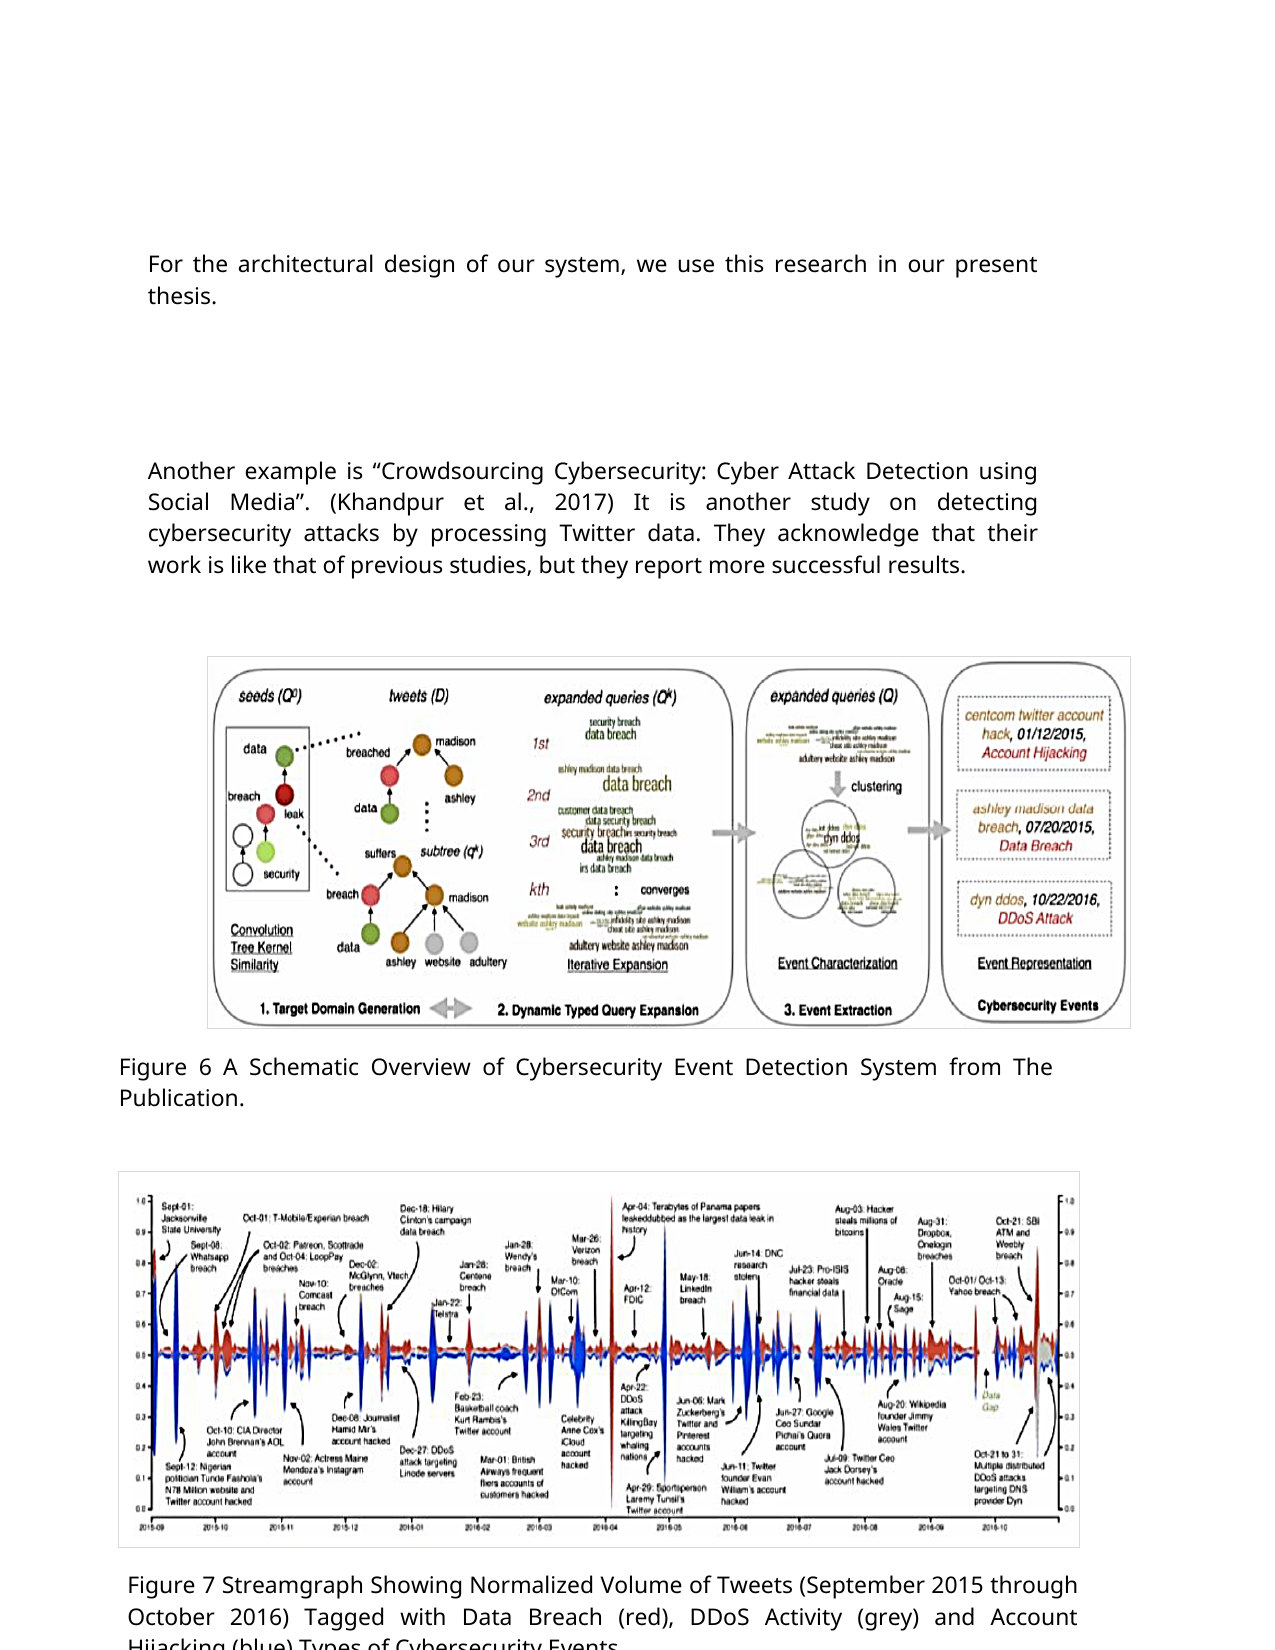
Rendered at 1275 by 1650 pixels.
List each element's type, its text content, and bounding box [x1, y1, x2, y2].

text For the architectural design of our system, we use this research in our present thesis. [148, 248, 1039, 311]
text Another example is “Crowdsourcing Cybersecurity: Cyber Attack Detection using Social Media”. (Khandpur et al., 2017) It is another study on detecting cybersecurity attacks by processing Twitter data. They acknowledge that their work is like that of previous studies, but they report more successful results. [148, 455, 1039, 580]
picture [208, 657, 1130, 1028]
picture [119, 1172, 1079, 1547]
